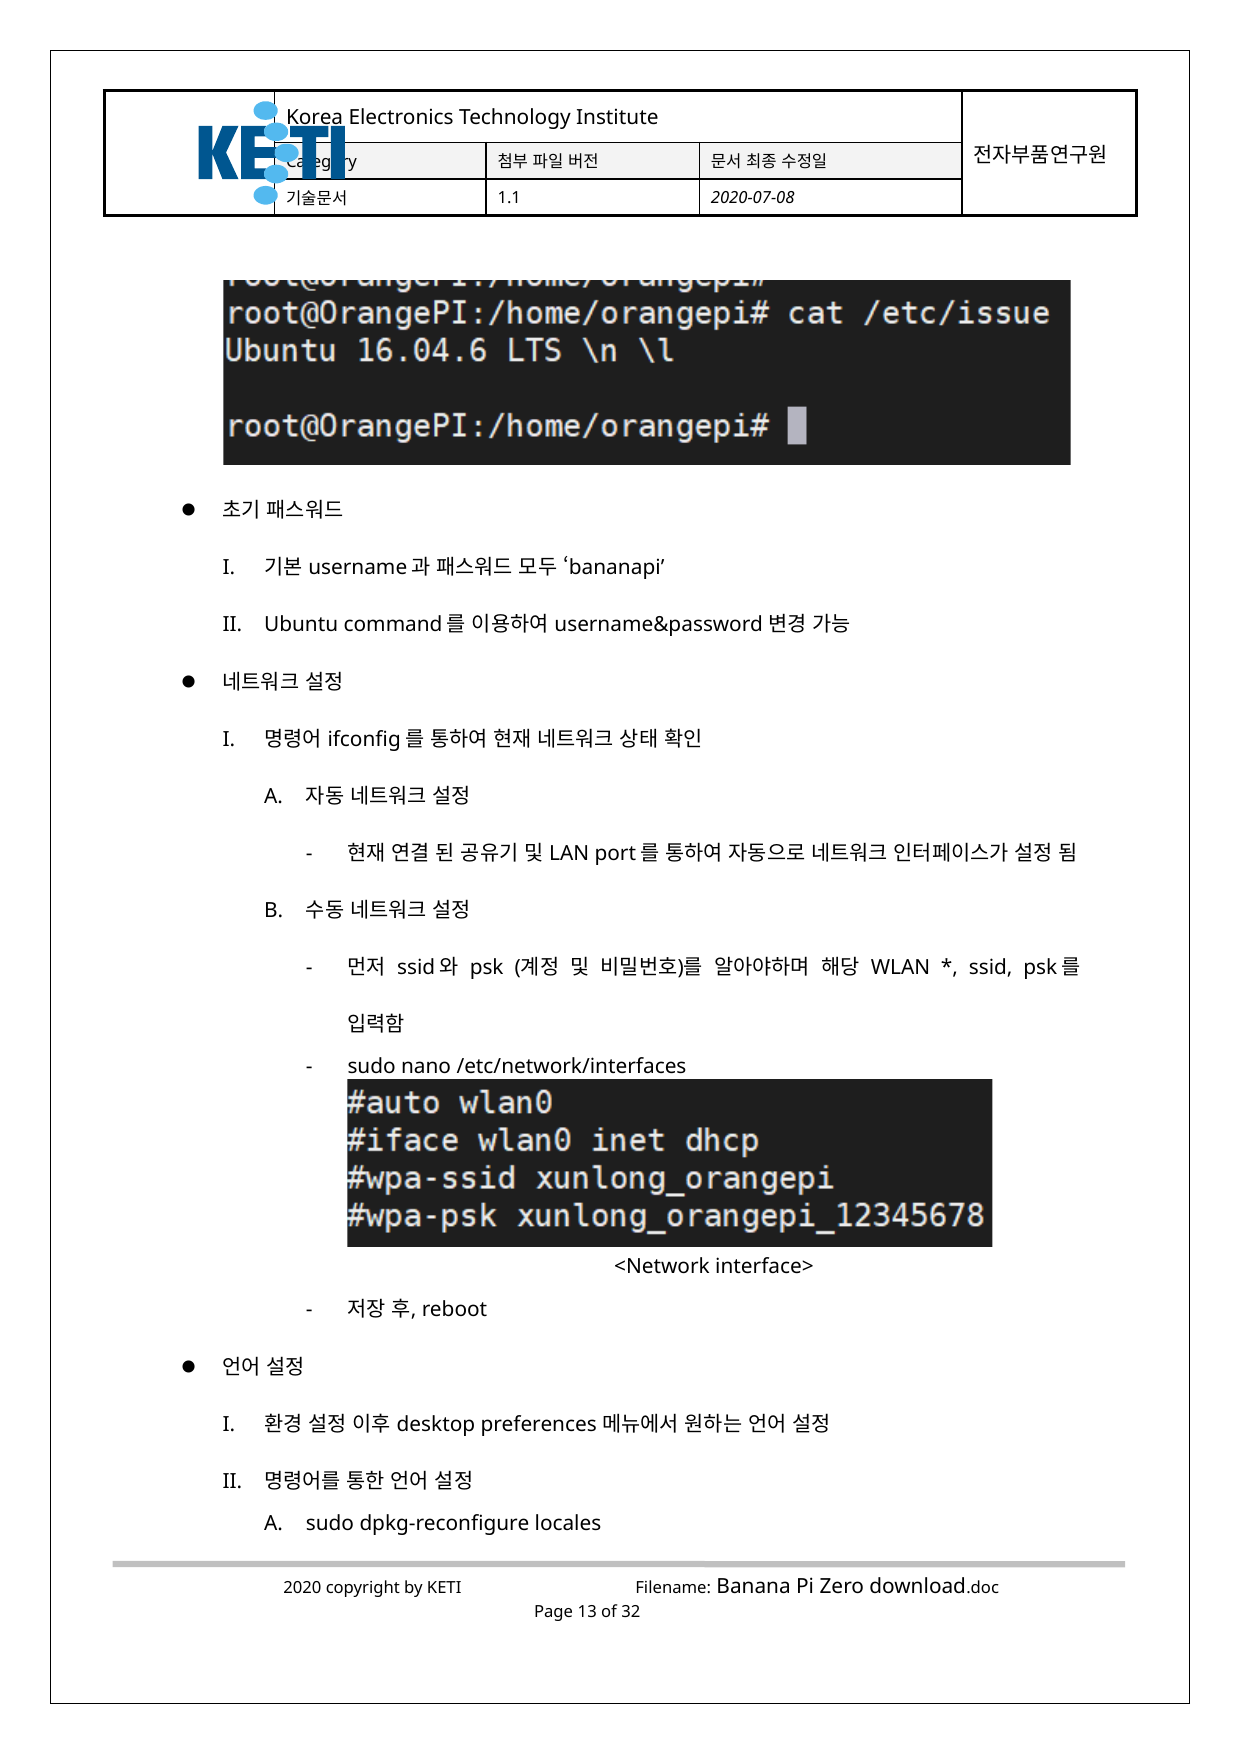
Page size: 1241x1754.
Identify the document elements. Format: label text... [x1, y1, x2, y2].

list 현재 연결 된 공유기 및 LAN port를 통하여 자동으로 네트워크 인터페이스가 설정 됨 [306, 823, 1081, 880]
list 명령어를 통한 언어 설정 [222, 1451, 1081, 1508]
list Ubuntu command를 이용하여 username&password 변경 가능 [222, 594, 1081, 651]
list 환경 설정 이후 desktop preferences 메뉴에서 원하는 언어 설정 [222, 1393, 1081, 1451]
picture [347, 1079, 993, 1247]
list sudo nano /etc/network/interfaces [306, 1051, 1081, 1079]
list 초기 패스워드 [181, 480, 1081, 537]
list 기본 username과 패스워드 모두 ‘bananapi’ [222, 537, 1081, 594]
list 명령어 ifconfig를 통하여 현재 네트워크 상태 확인 [222, 708, 1081, 766]
list sudo dpkg-reconfigure locales [264, 1508, 1081, 1536]
list 자동 네트워크 설정 [264, 766, 1081, 823]
list 저장 후, reboot [306, 1279, 1081, 1336]
list <Network interface> [347, 1251, 1081, 1279]
list 네트워크 설정 [181, 651, 1081, 708]
picture [222, 280, 1071, 465]
list 언어 설정 [181, 1336, 1081, 1393]
list 먼저 ssid와 psk (계정 및 비밀번호)를 알아야하며 해당 WLAN *, ssid, psk를 입력함 [306, 937, 1081, 1051]
list 수동 네트워크 설정 [264, 880, 1081, 937]
